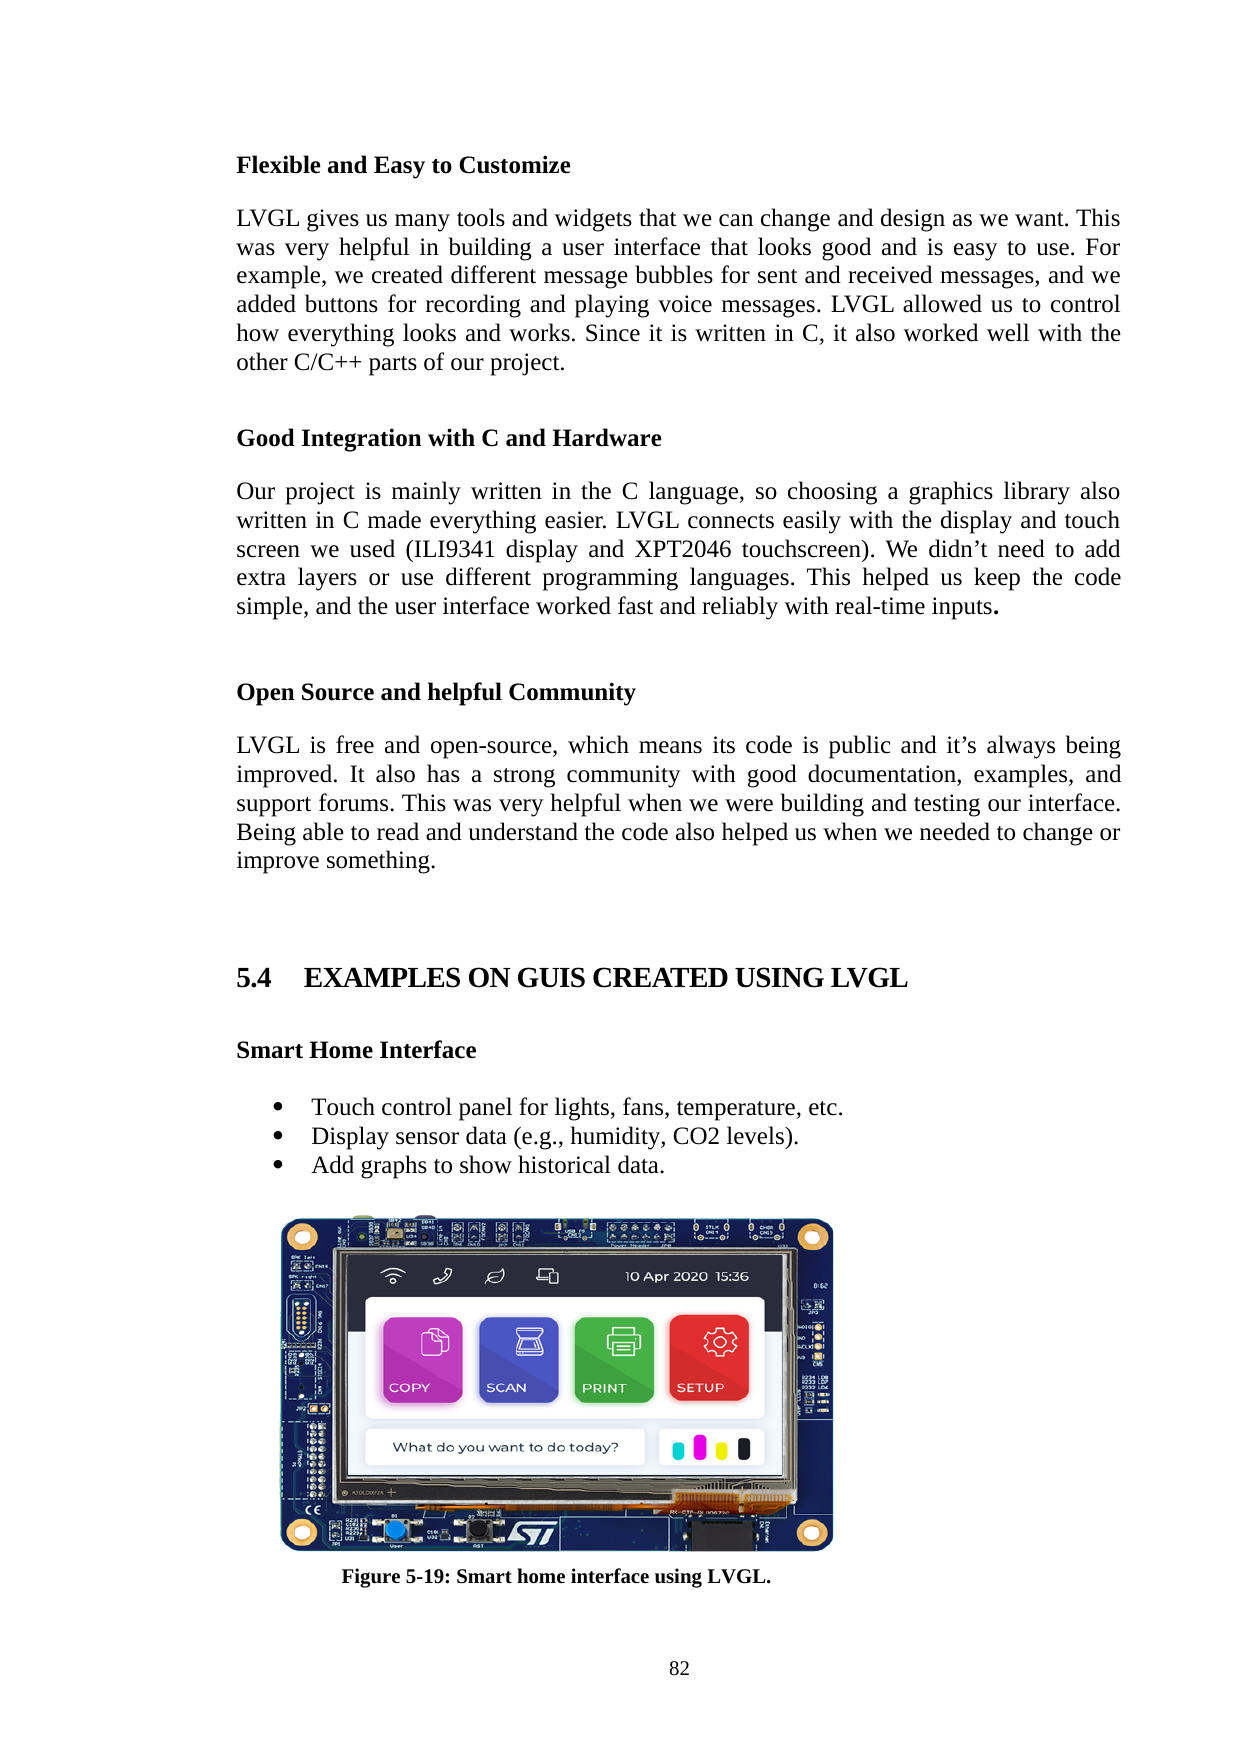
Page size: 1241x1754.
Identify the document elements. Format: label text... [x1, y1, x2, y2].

text Open Source and helpful Community [236, 677, 1122, 706]
text LVGL gives us many tools and widgets that we can change and design as we want. This was very helpful in building a user interface that looks good and is easy to use. For example, we created different message bubbles for sent and received messages, and we added buttons for recording and playing voice messages. LVGL allowed us to control how everything looks and works. Since it is written in C, it also worked well with the other C/C++ parts of our project. [236, 203, 1122, 375]
text Our project is mainly written in the C language, so choosing a graphics library also written in C made everything easier. LVGL connects easily with the display and touch screen we used (ILI9341 display and XPT2046 touchscreen). We didn’t need to add extra layers or use different programming languages. This helped us keep the code simple, and the user interface worked fast and reliably with real-time inputs. [236, 476, 1122, 620]
text Flexible and Easy to Customize [236, 150, 1122, 203]
list Display sensor data (e.g., humidity, CO2 levels). [274, 1121, 1122, 1150]
list Touch control panel for lights, fans, temperature, etc. [274, 1092, 1122, 1121]
subtitle Examples on GUIs created using LVGL [236, 960, 1122, 993]
text Smart Home Interface [236, 1035, 1122, 1064]
text LVGL is free and open-source, which means its code is public and it’s always being improved. It also has a strong community with good documentation, examples, and support forums. This was very helpful when we were building and testing our interface. Being able to read and understand the code also helped us when we needed to change or improve something. [236, 706, 1122, 874]
picture [279, 1214, 834, 1551]
text Good Integration with C and Hardware [236, 423, 1122, 476]
list Add graphs to show historical data. [274, 1150, 1122, 1179]
